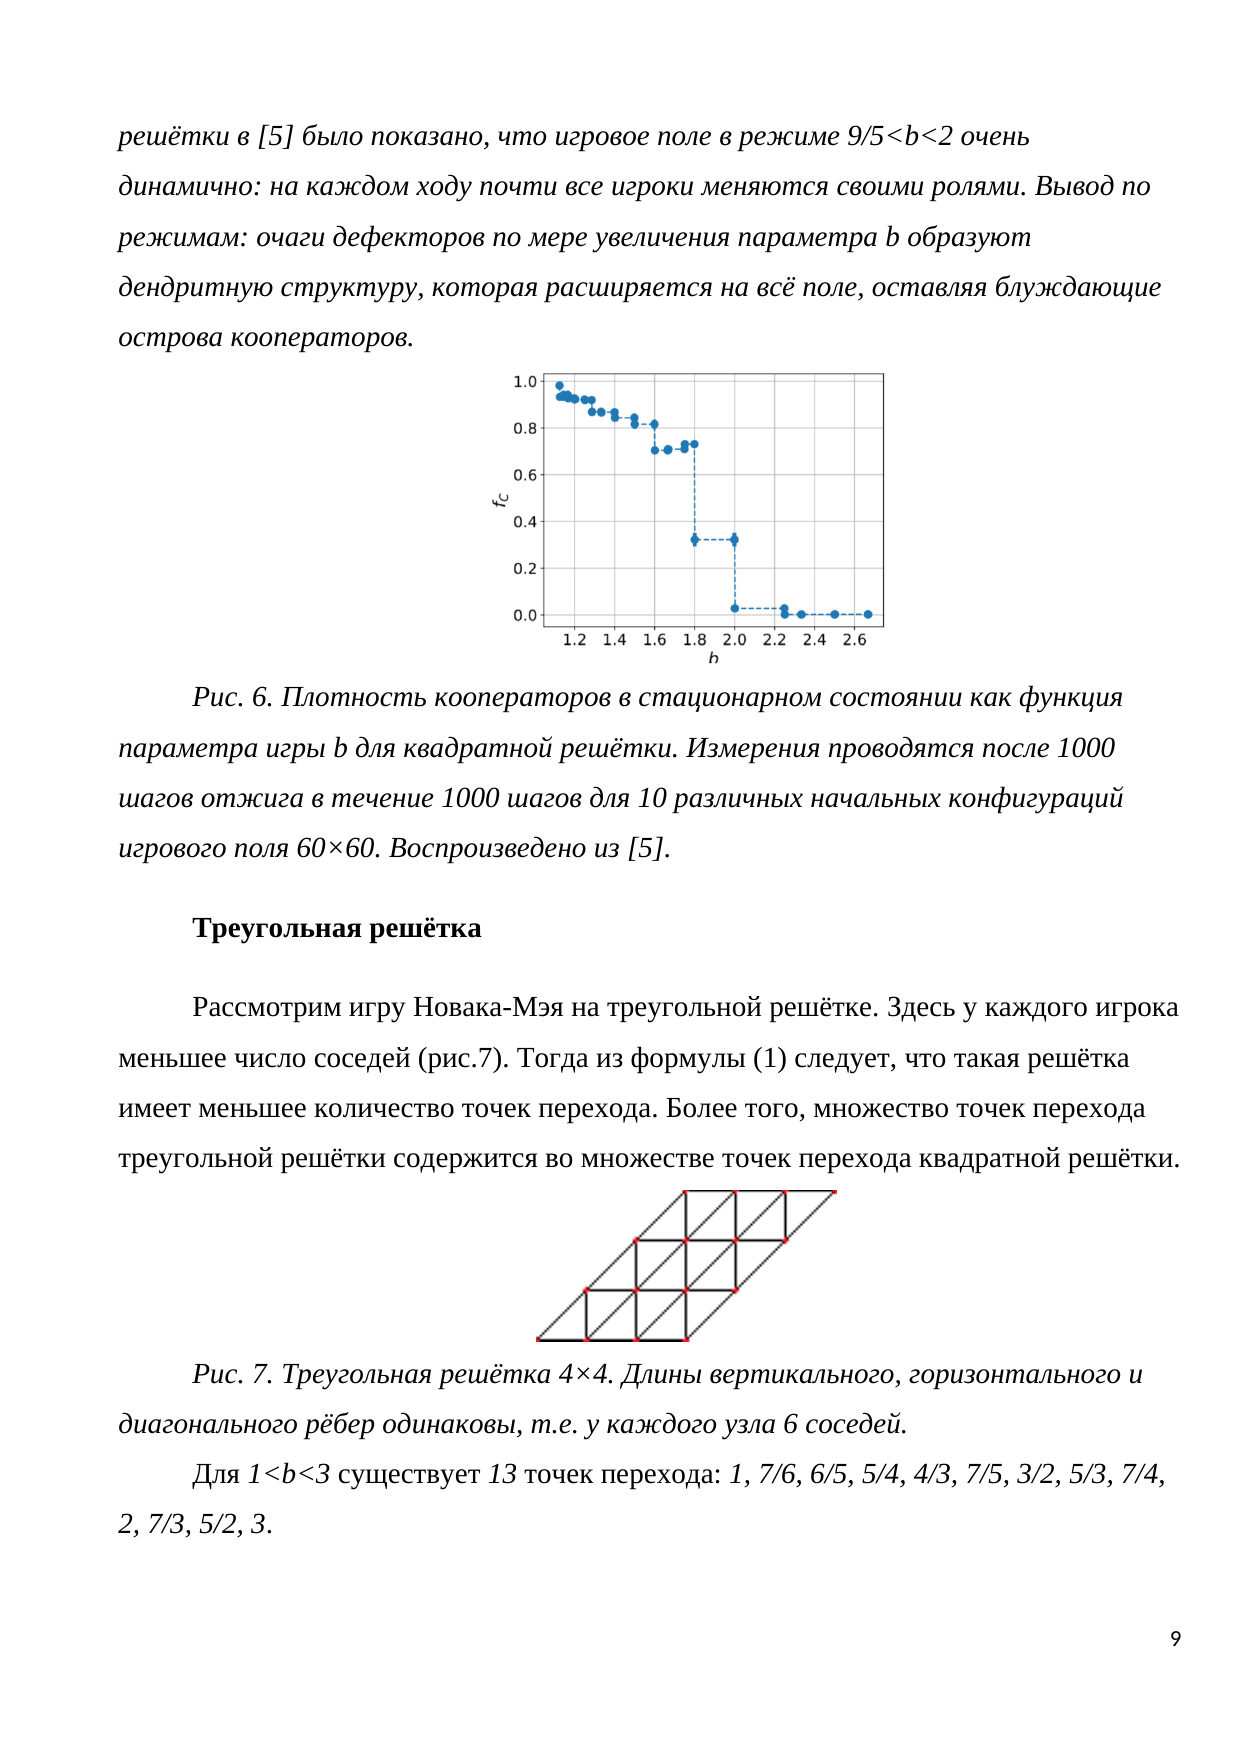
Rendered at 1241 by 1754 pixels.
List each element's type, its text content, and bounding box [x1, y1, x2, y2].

text Рассмотрим игру Новака-Мэя на треугольной решётке. Здесь у каждого игрока меньшее число соседей (рис.7). Тогда из формулы (1) следует, что такая решётка имеет меньшее количество точек перехода. Более того, множество точек перехода треугольной решётки содержится во множестве точек перехода квадратной решётки. [118, 989, 1181, 1174]
subtitle Треугольная решётка [118, 910, 1181, 943]
picture [536, 1190, 837, 1342]
picture [484, 369, 889, 666]
text Рис. 7. Треугольная решётка 4×4. Длины вертикального, горизонтального и диагонального рёбер одинаковы, т.е. у каждого узла 6 соседей. [118, 1356, 1181, 1439]
text Для 1<b<3 существует 13 точек перехода: 1, 7/6, 6/5, 5/4, 4/3, 7/5, 3/2, 5/3, 7/4, 2, 7/3, 5/2, 3. [118, 1456, 1181, 1540]
text Рис. 6. Плотность кооператоров в стационарном состоянии как функция параметра игры b для квадратной решётки. Измерения проводятся после 1000 шагов отжига в течение 1000 шагов для 10 различных начальных конфигураций игрового поля 60×60. Воспроизведено из [5]. [118, 679, 1181, 864]
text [118, 118, 1181, 353]
